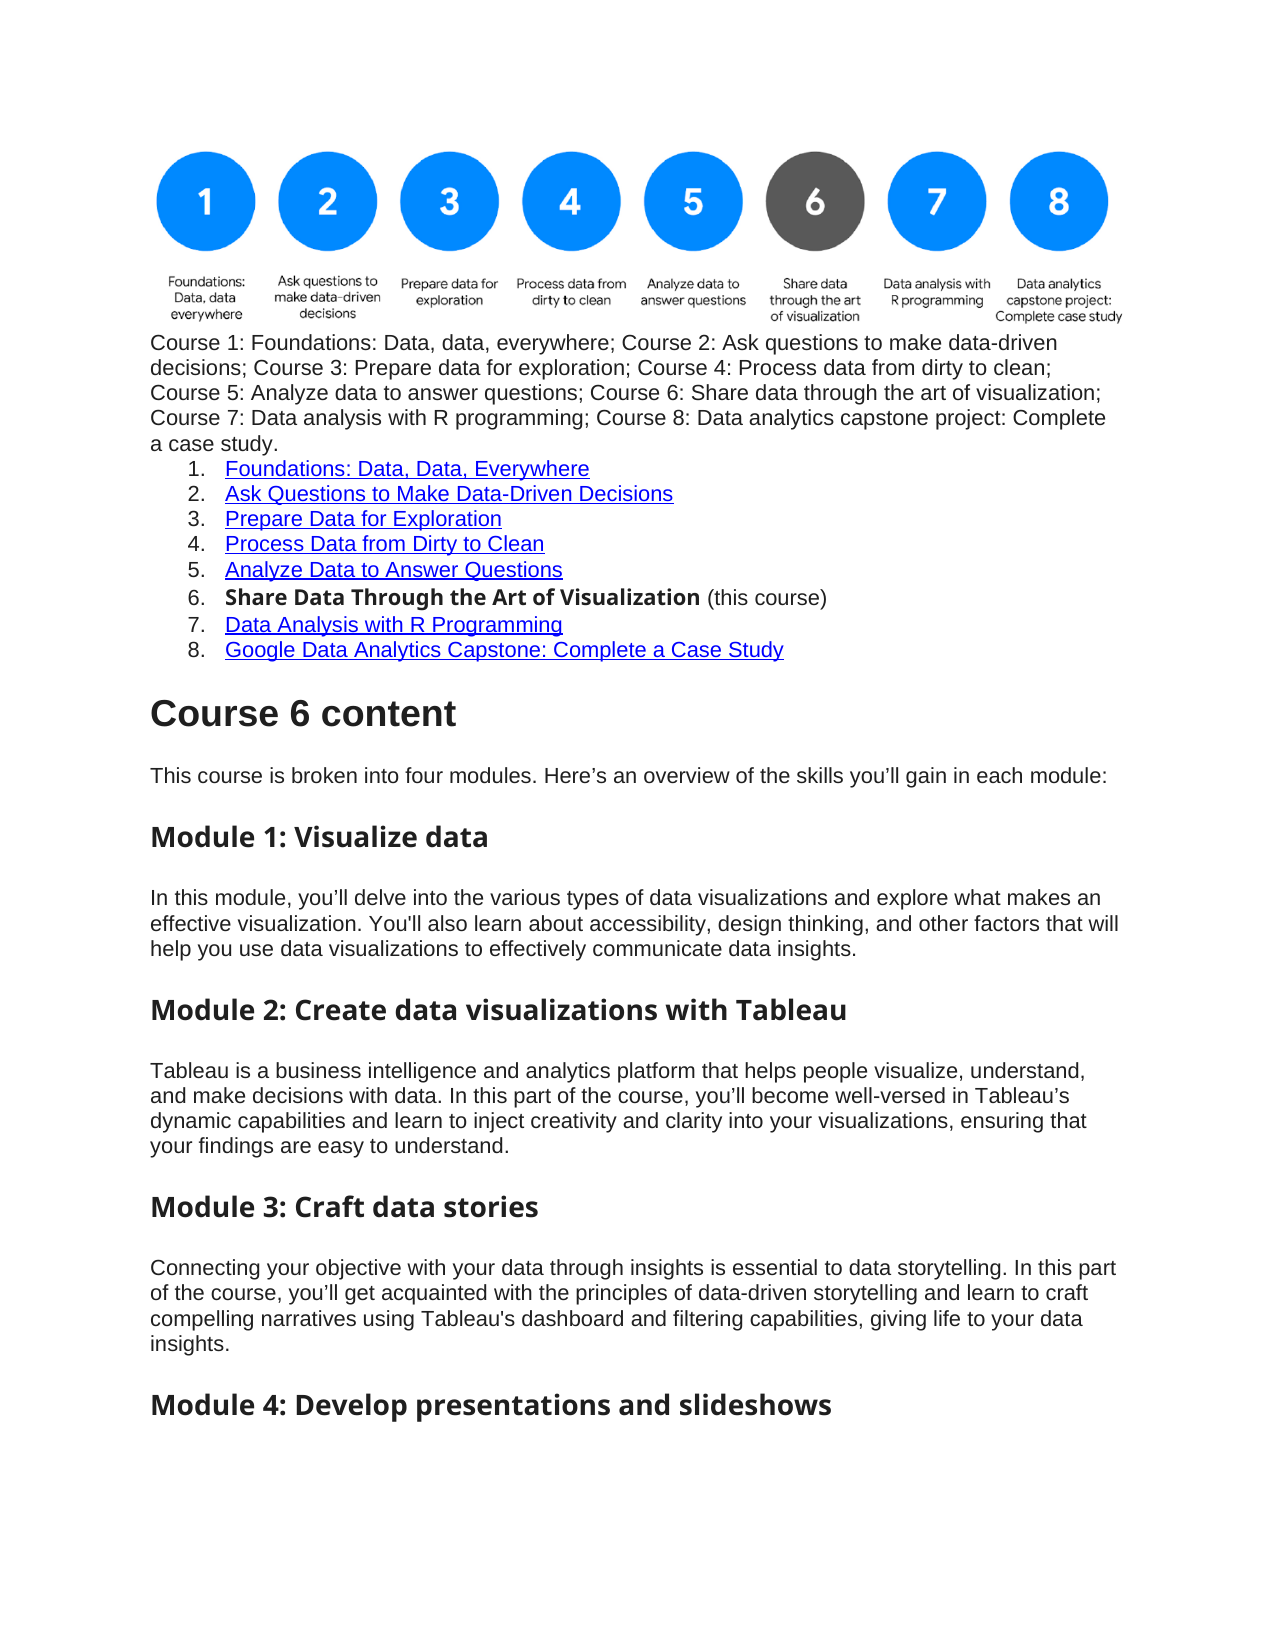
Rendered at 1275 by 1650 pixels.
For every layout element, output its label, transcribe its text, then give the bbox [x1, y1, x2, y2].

list Google Data Analytics Capstone: Complete a Case Study [187, 637, 1125, 662]
text Module 2: Create data visualizations with Tableau [150, 990, 1125, 1028]
list Prepare Data for Exploration [187, 506, 1125, 531]
picture [150, 150, 1125, 330]
list Ask Questions to Make Data-Driven Decisions [187, 481, 1125, 506]
text Module 1: Visualize data [150, 818, 1125, 856]
list Share Data Through the Art of Visualization (this course) [187, 582, 1125, 611]
text Module 3: Craft data stories [150, 1187, 1125, 1226]
list Process Data from Dirty to Clean [187, 531, 1125, 556]
text Course 1: Foundations: Data, data, everywhere; Course 2: Ask questions to make data-driven decisions; Course 3: Prepare data for exploration; Course 4: Process data from dirty to clean; Course 5: Analyze data to answer questions; Course 6: Share data through the art of visualization; Course 7: Data analysis with R programming; Course 8: Data analytics capstone project: Complete a case study. [150, 330, 1125, 456]
text Tableau is a business intelligence and analytics platform that helps people visualize, understand, and make decisions with data. In this part of the course, you’ll become well-versed in Tableau’s dynamic capabilities and learn to inject creativity and clarity into your visualizations, ensuring that your findings are easy to understand. [150, 1057, 1125, 1158]
text This course is broken into four modules. Here’s an overview of the skills you’ll gain in each module: [150, 763, 1125, 788]
text In this module, you’ll delve into the various types of data visualizations and explore what makes an effective visualization. You'll also learn about accessibility, design thinking, and other factors that will help you use data visualizations to effectively communicate data insights. [150, 885, 1125, 961]
text Module 4: Develop presentations and slideshows [150, 1385, 1125, 1423]
text Connecting your objective with your data through insights is essential to data storytelling. In this part of the course, you’ll get acquainted with the principles of data-driven storytelling and learn to craft compelling narratives using Tableau's dashboard and filtering capabilities, giving life to your data insights. [150, 1255, 1125, 1356]
list Analyze Data to Answer Questions [187, 556, 1125, 582]
text Course 6 content [150, 691, 1125, 734]
list Data Analysis with R Programming [187, 611, 1125, 637]
list Foundations: Data, Data, Everywhere [187, 456, 1125, 481]
